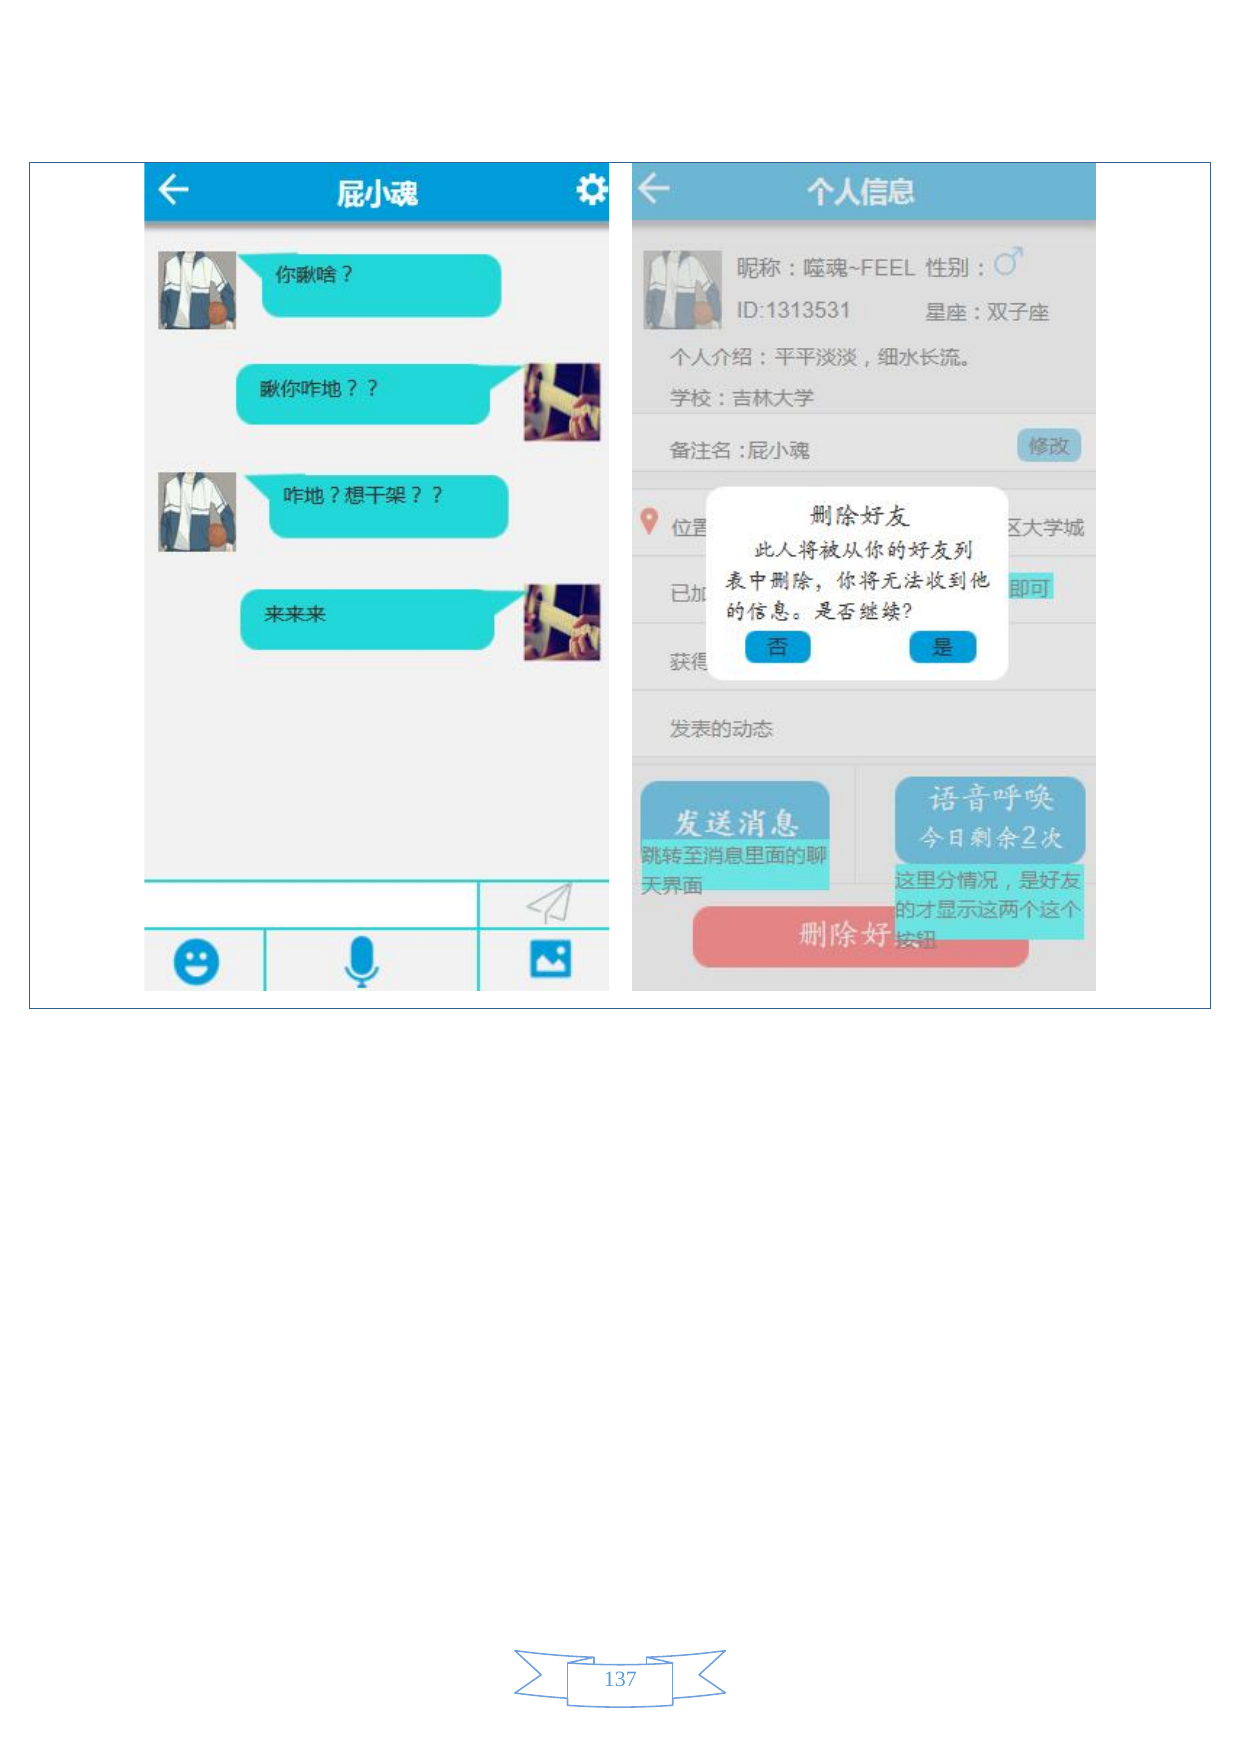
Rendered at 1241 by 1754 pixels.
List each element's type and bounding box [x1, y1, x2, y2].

picture [632, 163, 1096, 991]
picture [577, 173, 610, 205]
picture [158, 173, 190, 205]
picture [337, 178, 419, 208]
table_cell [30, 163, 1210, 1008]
picture [144, 220, 610, 991]
